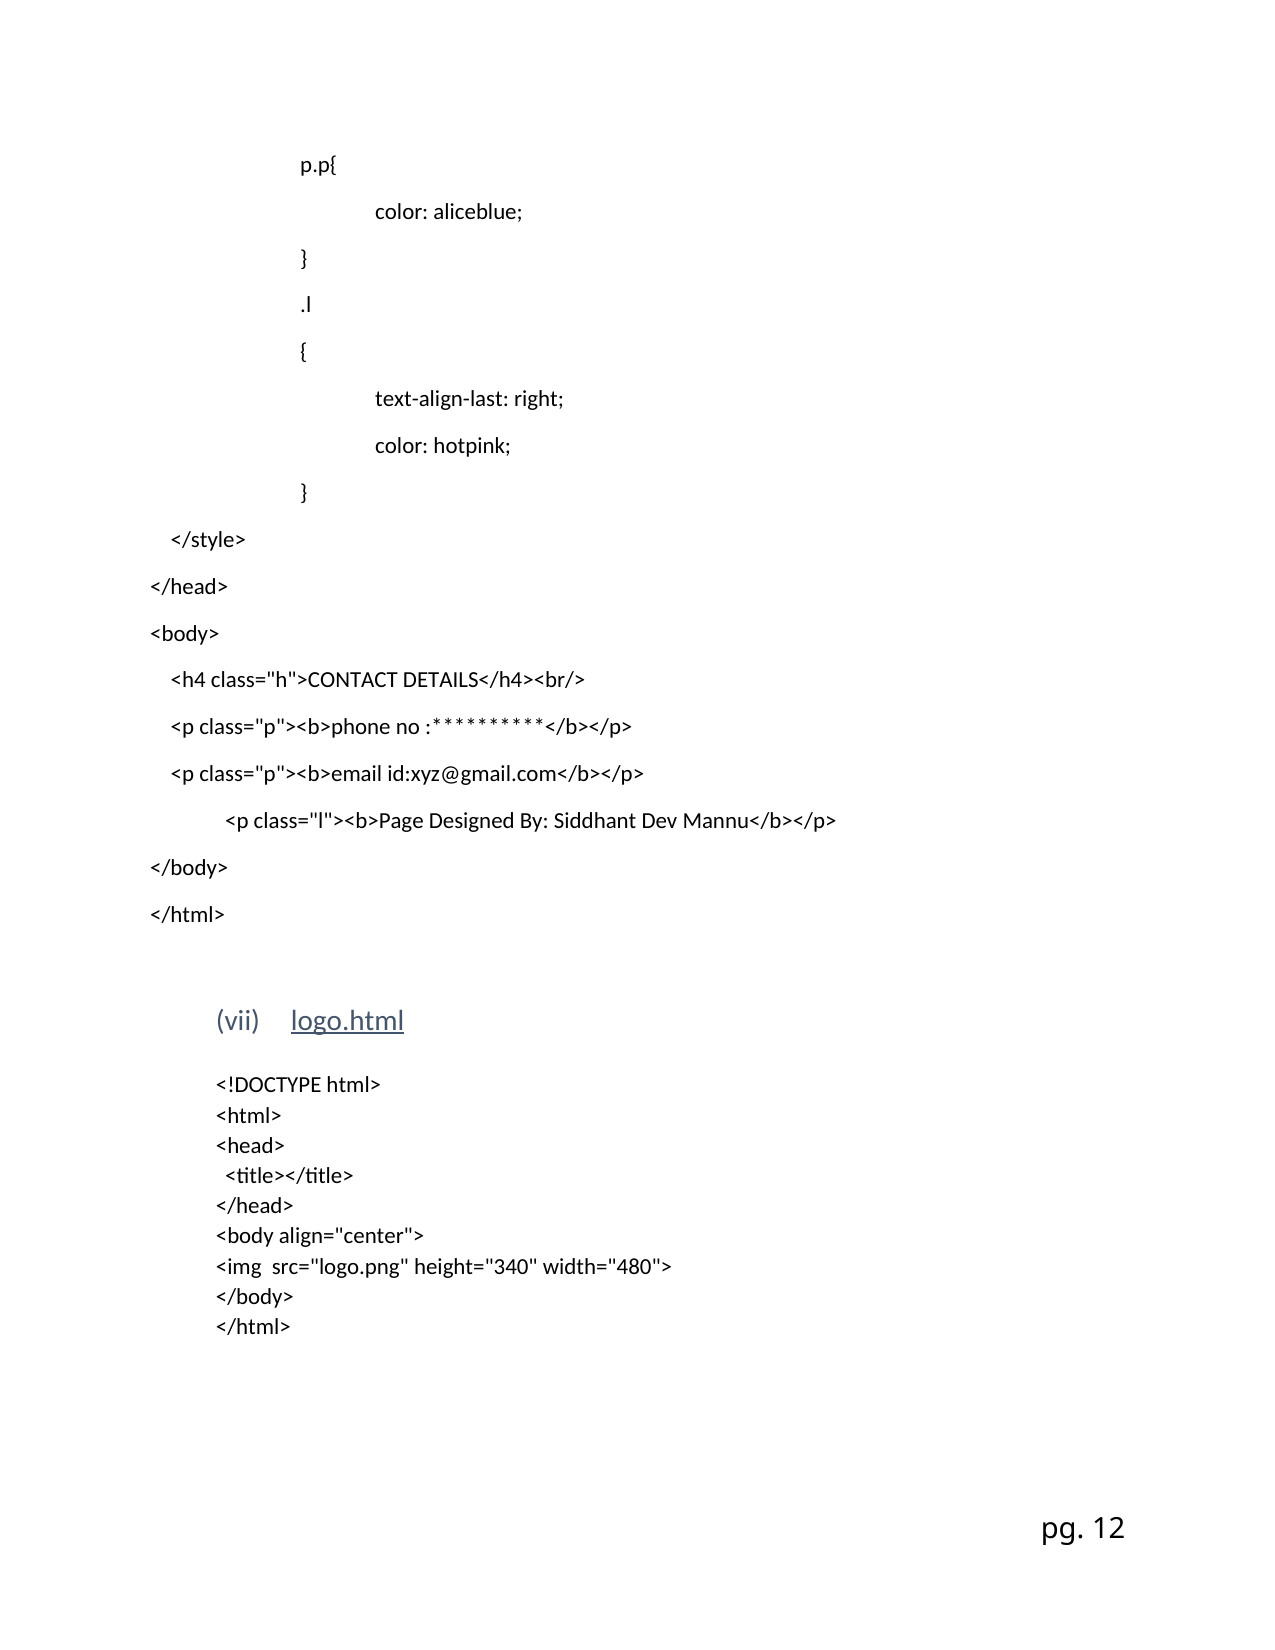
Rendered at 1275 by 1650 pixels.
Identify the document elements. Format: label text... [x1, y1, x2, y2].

text <p class="p"><b>email id:xyz@gmail.com</b></p> [150, 759, 1125, 787]
list <body align="center"> [216, 1222, 1125, 1250]
text .l [150, 291, 1125, 319]
text } [150, 244, 1125, 272]
list <title></title> [216, 1161, 1125, 1189]
text <p class="p"><b>phone no :**********</b></p> [150, 712, 1125, 741]
text text-align-last: right; [150, 384, 1125, 412]
text </style> [150, 525, 1125, 553]
list <!DOCTYPE html> [216, 1071, 1125, 1099]
list </html> [216, 1312, 1125, 1340]
list <html> [216, 1101, 1125, 1129]
text </html> [150, 900, 1125, 928]
text <h4 class="h">CONTACT DETAILS</h4><br/> [150, 666, 1125, 694]
list <img src="logo.png" height="340" width="480"> [216, 1252, 1125, 1280]
text </head> [150, 572, 1125, 600]
text p.p{ [150, 150, 1125, 178]
text color: aliceblue; [150, 197, 1125, 225]
text </body> [150, 853, 1125, 881]
list <head> [216, 1131, 1125, 1159]
text <p class="l"><b>Page Designed By: Siddhant Dev Mannu</b></p> [150, 806, 1125, 834]
list </body> [216, 1282, 1125, 1310]
text <body> [150, 619, 1125, 647]
list </head> [216, 1191, 1125, 1219]
text color: hotpink; [150, 431, 1125, 459]
text } [150, 478, 1125, 506]
list logo.html [216, 1002, 1125, 1038]
text { [150, 337, 1125, 366]
